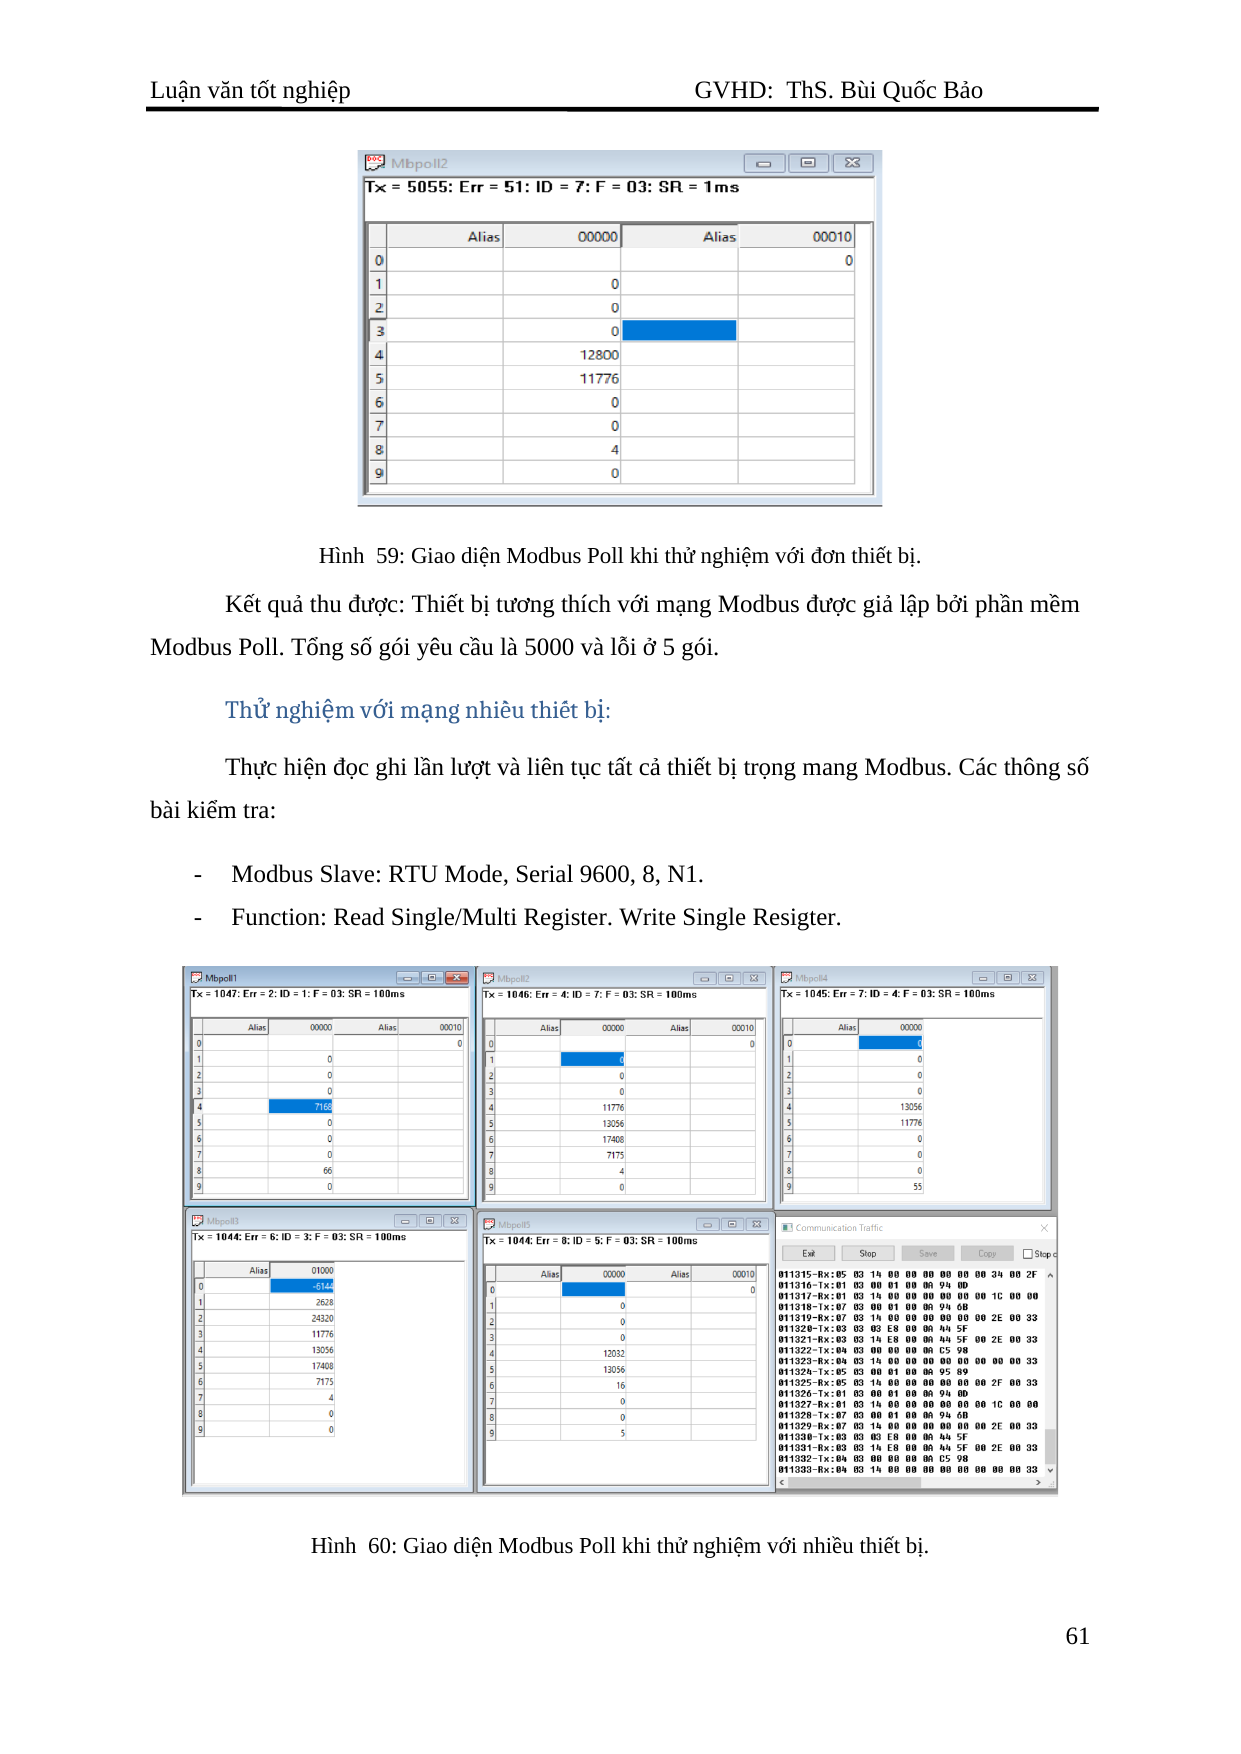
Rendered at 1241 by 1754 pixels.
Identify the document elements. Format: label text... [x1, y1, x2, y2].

list Function: Read Single/Multi Register. Write Single Resigter. [194, 902, 1090, 931]
text Hình 59: Giao diện Modbus Poll khi thử nghiệm với đơn thiết bị. [150, 542, 1090, 568]
text Kết quả thu được: Thiết bị tương thích với mạng Modbus được giả lập bởi phần mềm Modbus Poll. Tổng số gói yêu cầu là 5000 và lỗi ở 5 gói. [150, 589, 1090, 661]
subtitle Thử nghiệm với mạng nhiều thiết bị: [150, 696, 1090, 725]
picture [182, 966, 1059, 1497]
text Thực hiện đọc ghi lần lượt và liên tục tất cả thiết bị trọng mang Modbus. Các thông số bài kiểm tra: [150, 752, 1090, 824]
picture [357, 150, 883, 507]
text Hình 60: Giao diện Modbus Poll khi thử nghiệm với nhiều thiết bị. [150, 1532, 1090, 1559]
list Modbus Slave: RTU Mode, Serial 9600, 8, N1. [194, 859, 1090, 888]
